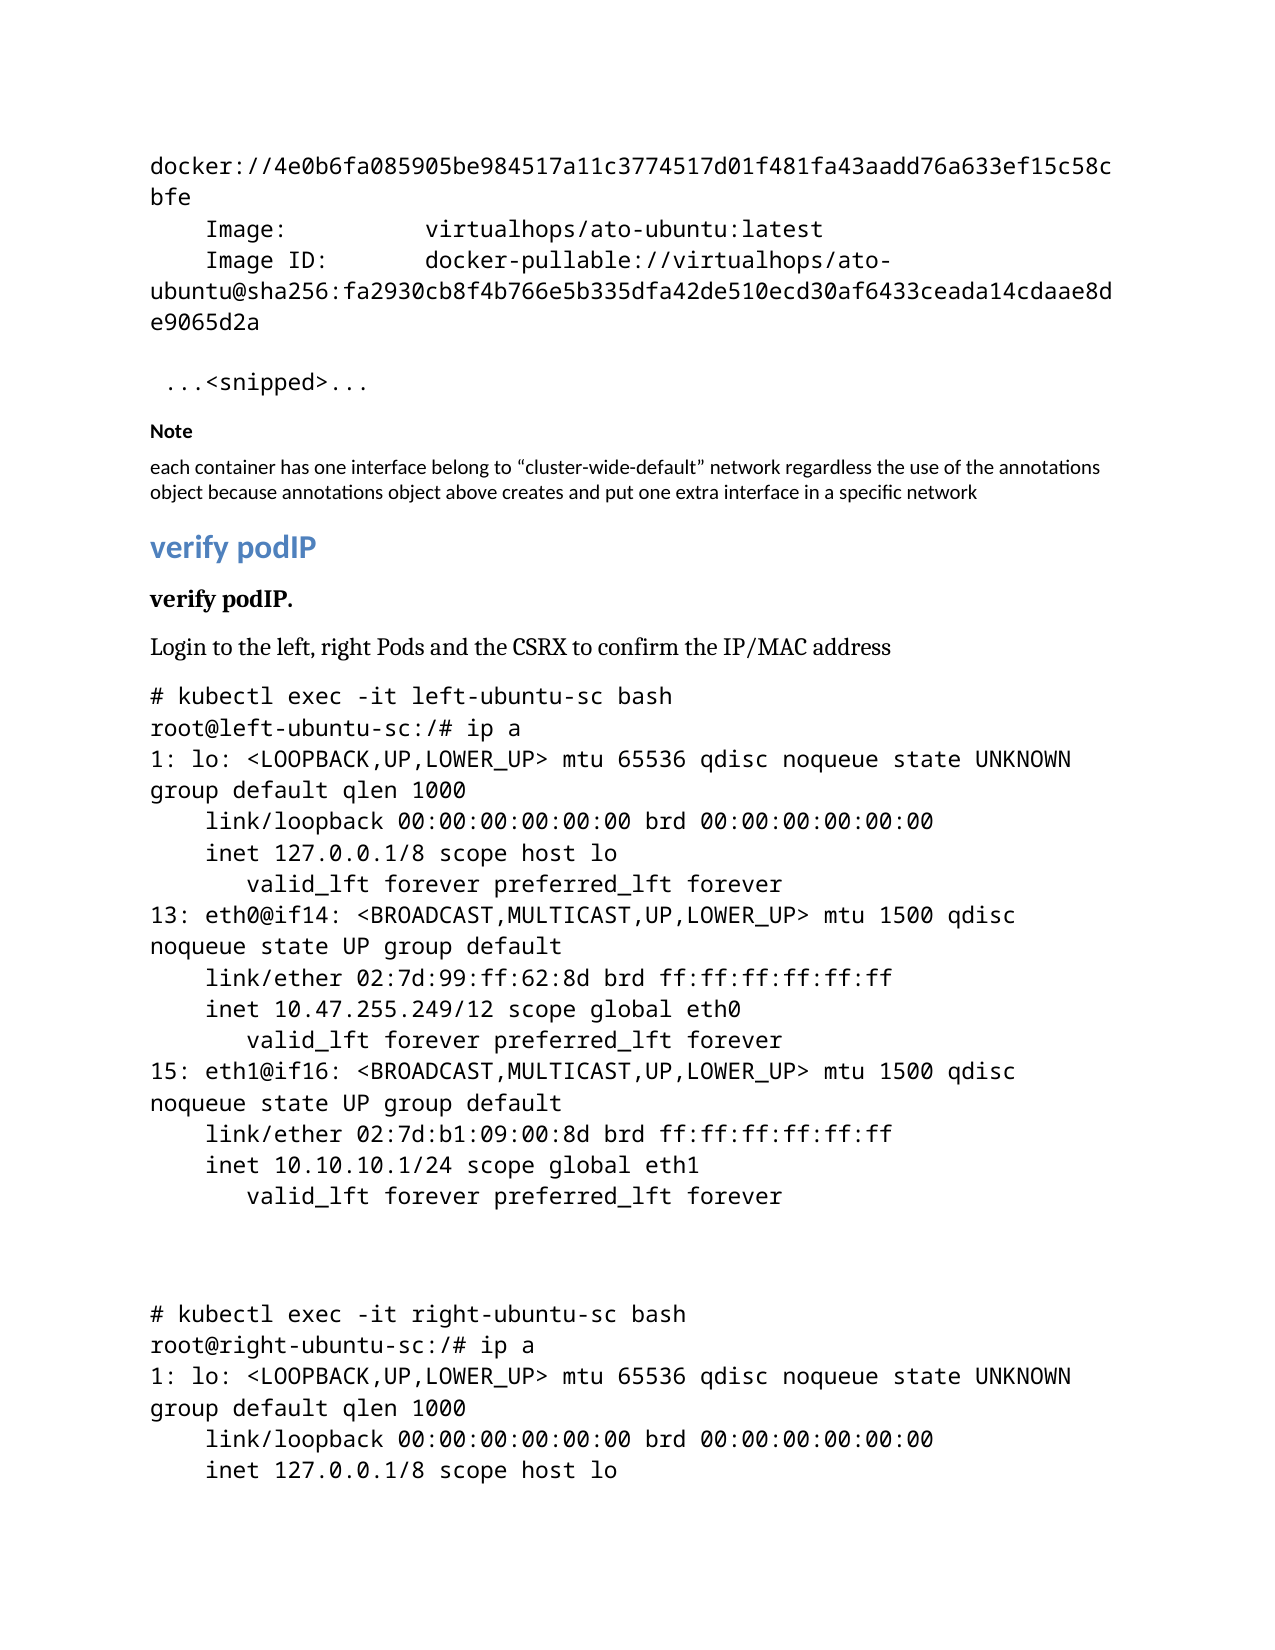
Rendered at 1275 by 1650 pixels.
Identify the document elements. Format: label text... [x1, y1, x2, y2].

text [150, 150, 1125, 397]
text verify podIP. [150, 585, 1125, 614]
text Login to the left, right Pods and the CSRX to confirm the IP/MAC address [150, 633, 1125, 662]
text Note [150, 418, 1125, 444]
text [150, 680, 1125, 1485]
text each container has one interface belong to “cluster-wide-default” network regardless the use of the annotations object because annotations object above creates and put one extra interface in a specific network [150, 454, 1125, 505]
subtitle verify podIP [150, 526, 1125, 567]
